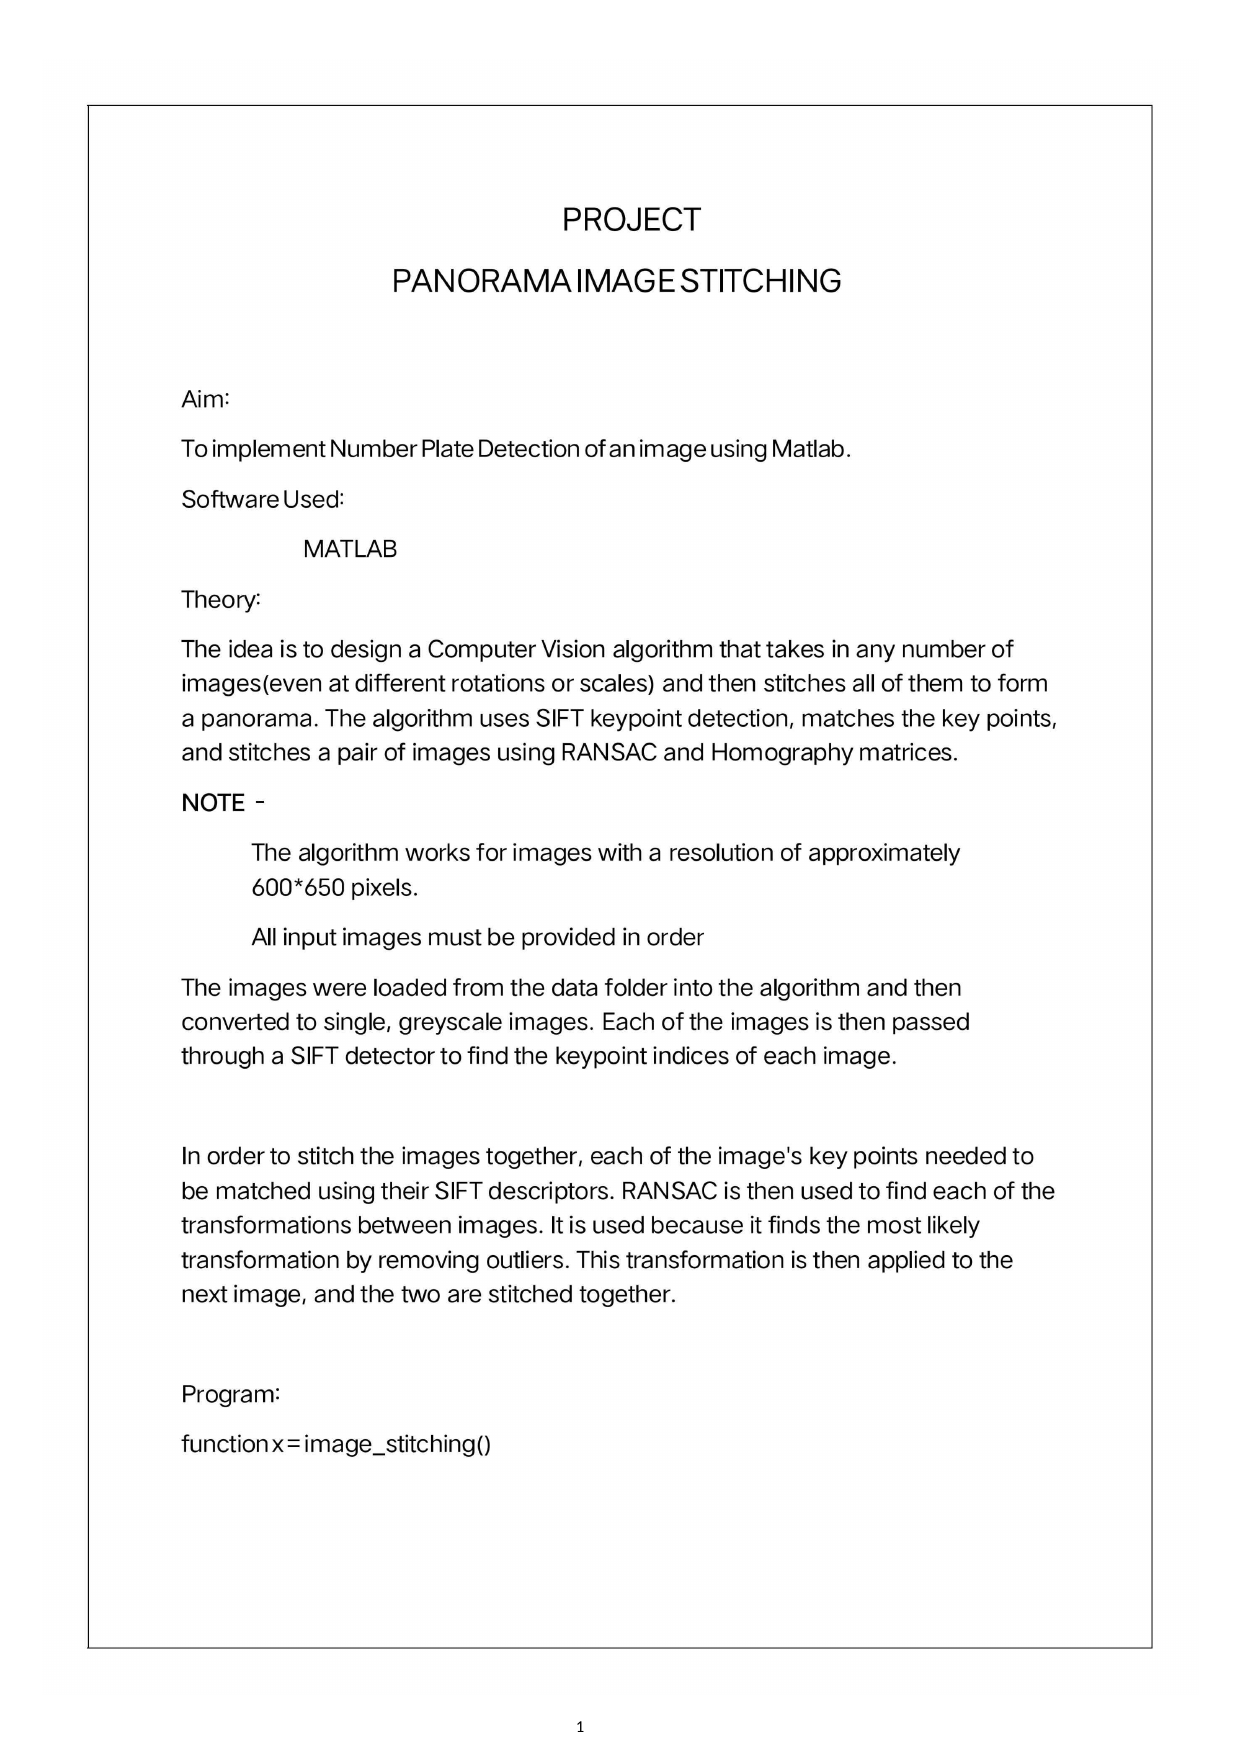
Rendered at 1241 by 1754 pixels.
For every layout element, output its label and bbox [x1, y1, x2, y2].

picture [41, 59, 1199, 1695]
